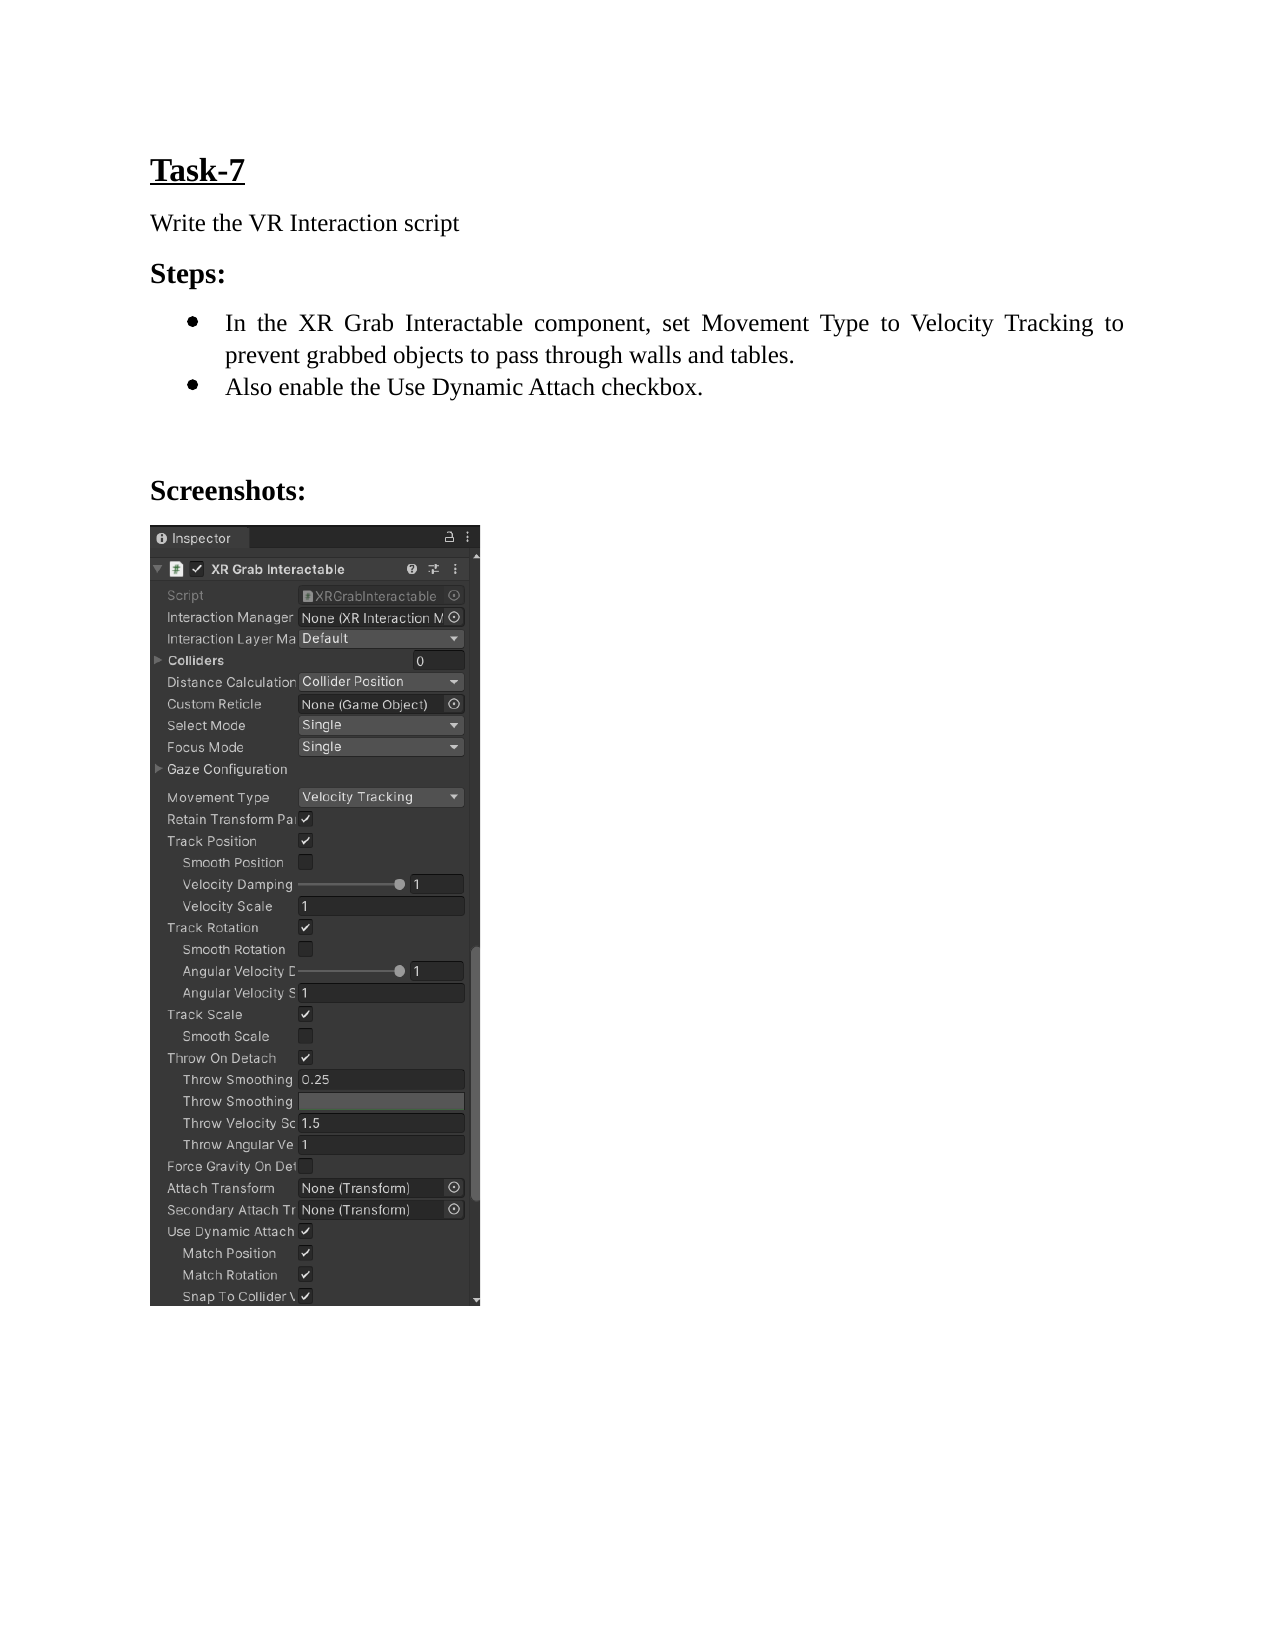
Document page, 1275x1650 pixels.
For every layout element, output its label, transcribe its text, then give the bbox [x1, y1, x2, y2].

text Task-7 [150, 150, 1125, 188]
picture [150, 525, 481, 1306]
list In the XR Grab Interactable component, set Movement Type to Velocity Tracking to prevent grabbed objects to pass through walls and tables. [187, 308, 1125, 369]
text Steps: [150, 256, 1125, 289]
list Also enable the Use Dynamic Attach checkbox. [187, 372, 1125, 401]
text Screenshots: [150, 473, 1125, 507]
text Write the VR Interaction script [150, 208, 1125, 237]
